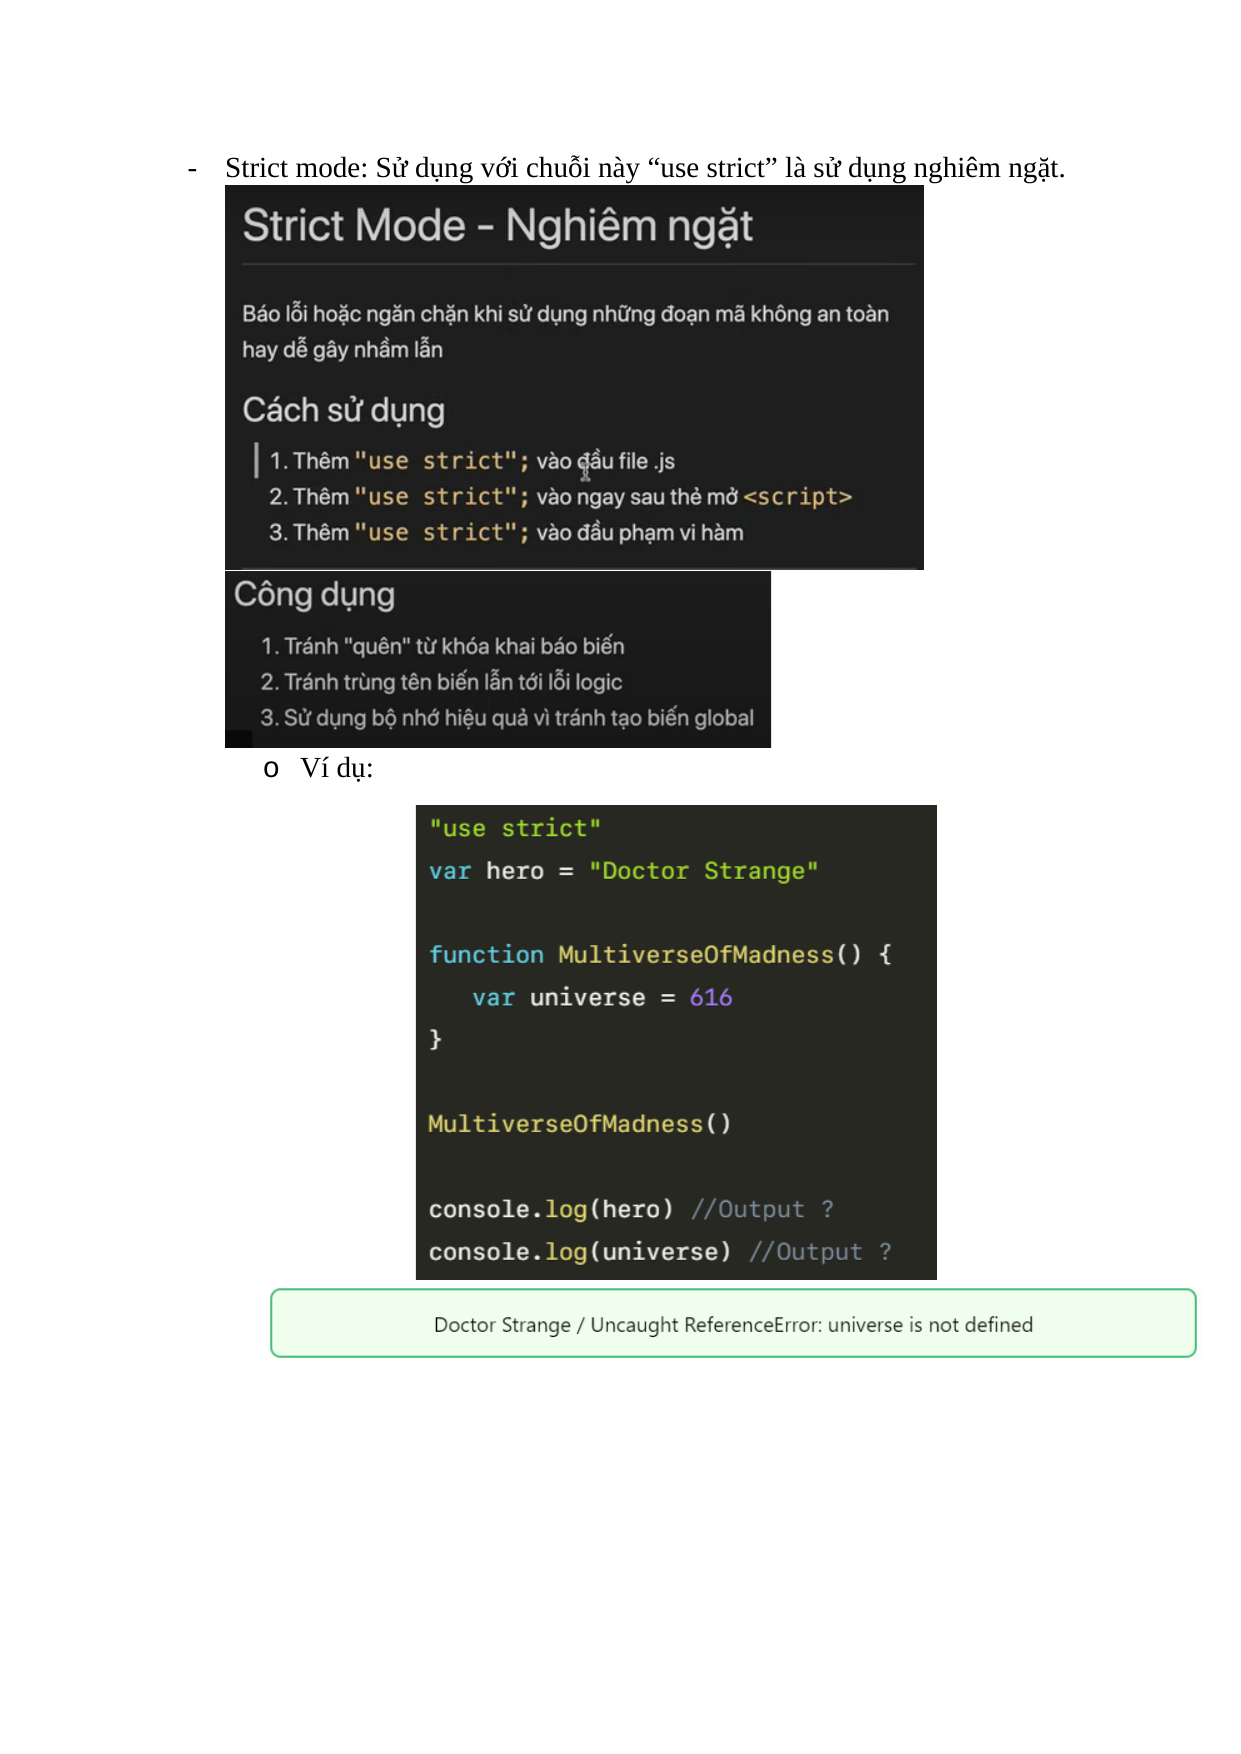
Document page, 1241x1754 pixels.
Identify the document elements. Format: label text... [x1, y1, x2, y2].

picture [415, 805, 937, 1280]
picture [262, 1281, 1203, 1363]
list Ví dụ: [262, 750, 1090, 786]
picture [225, 185, 924, 570]
picture [225, 571, 772, 748]
